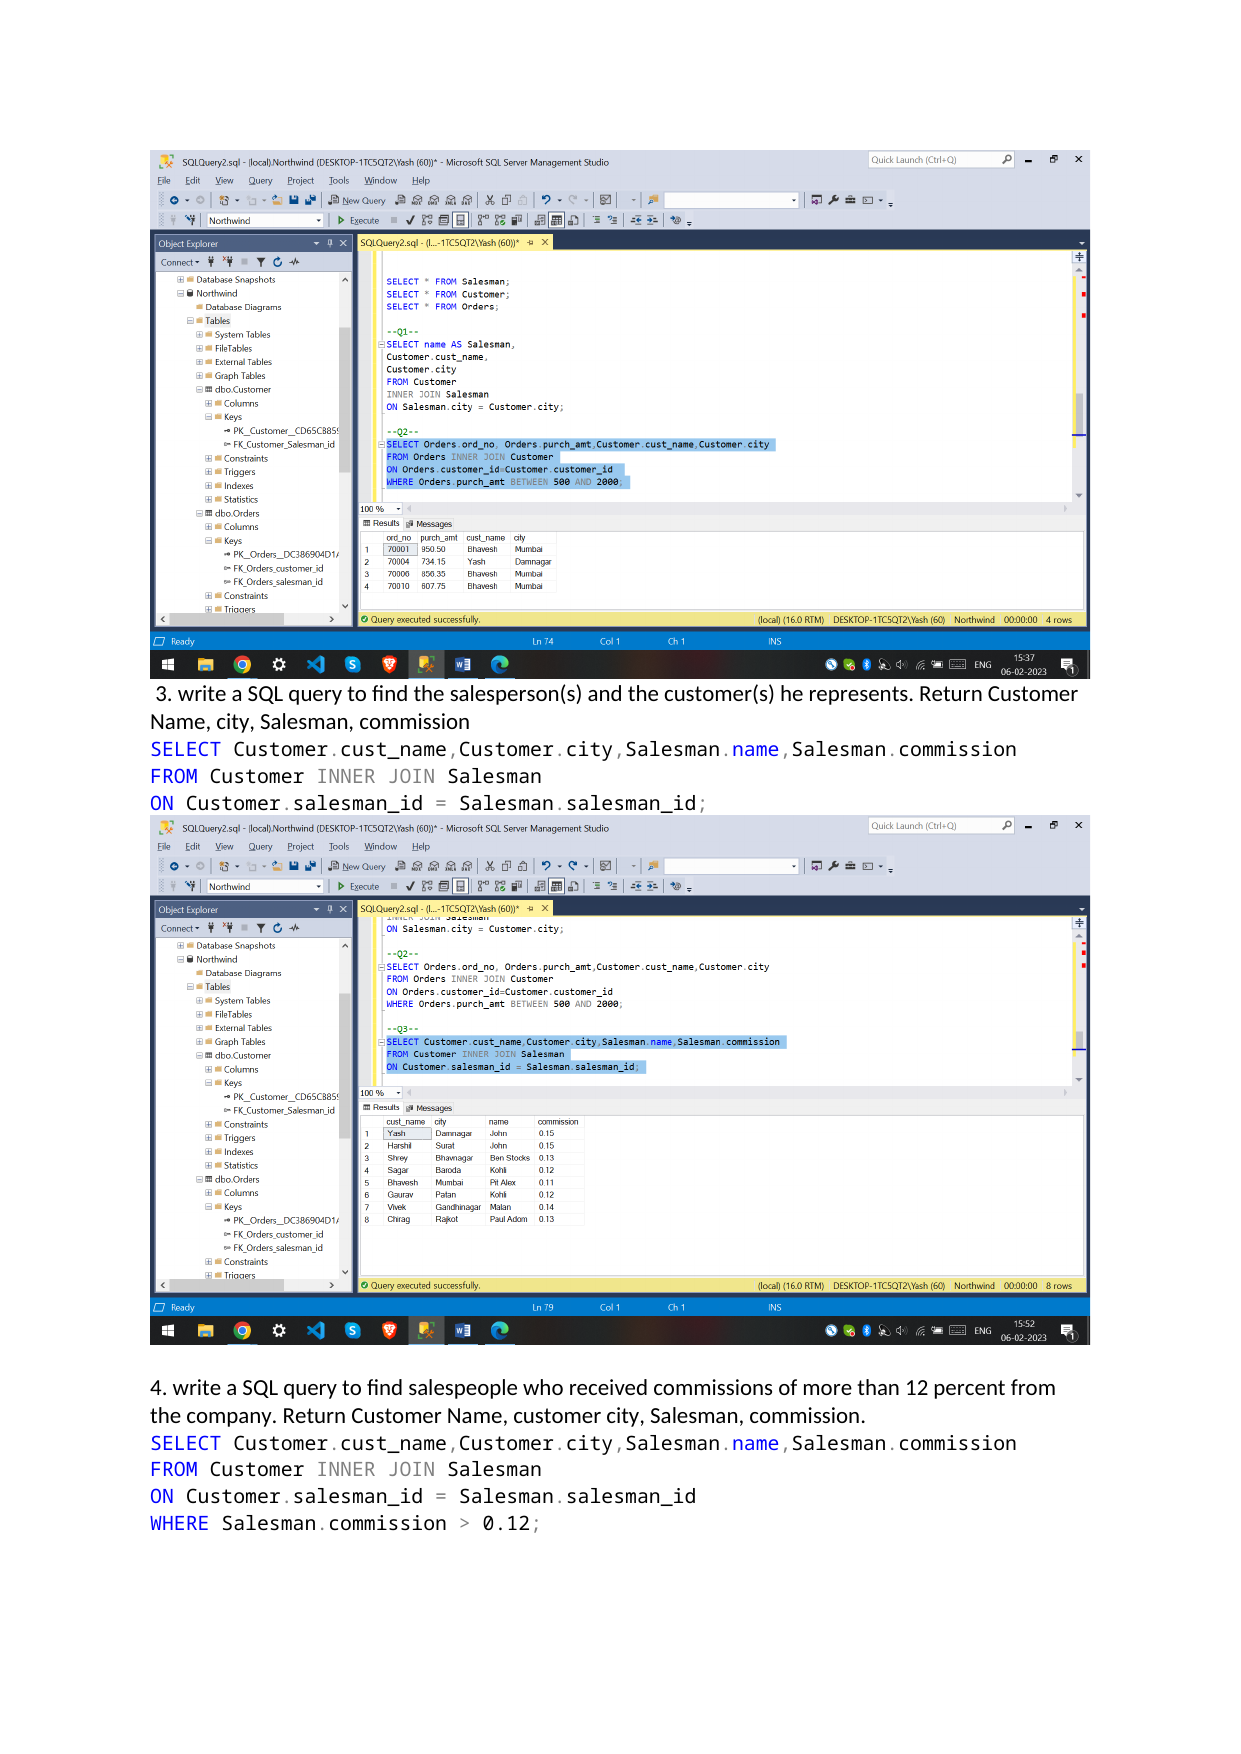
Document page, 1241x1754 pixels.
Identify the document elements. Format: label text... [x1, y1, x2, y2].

text ON Customer.salesman_id = Salesman.salesman_id [150, 1483, 1090, 1510]
text 4. write a SQL query to find salespeople who received commissions of more than 12 percent from the company. Return Customer Name, customer city, Salesman, commission. [150, 1373, 1090, 1429]
text WHERE Salesman.commission > 0.12; [150, 1510, 1090, 1537]
text FROM Customer INNER JOIN Salesman [150, 762, 1090, 789]
picture [150, 150, 1091, 679]
picture [150, 815, 1091, 1345]
text 3. write a SQL query to find the salesperson(s) and the customer(s) he represents. Return Customer Name, city, Salesman, commission [150, 679, 1090, 735]
text SELECT Customer.cust_name,Customer.city,Salesman.name,Salesman.commission [150, 1429, 1090, 1456]
text SELECT Customer.cust_name,Customer.city,Salesman.name,Salesman.commission [150, 735, 1090, 762]
text ON Customer.salesman_id = Salesman.salesman_id; [150, 789, 1090, 815]
text FROM Customer INNER JOIN Salesman [150, 1456, 1090, 1483]
